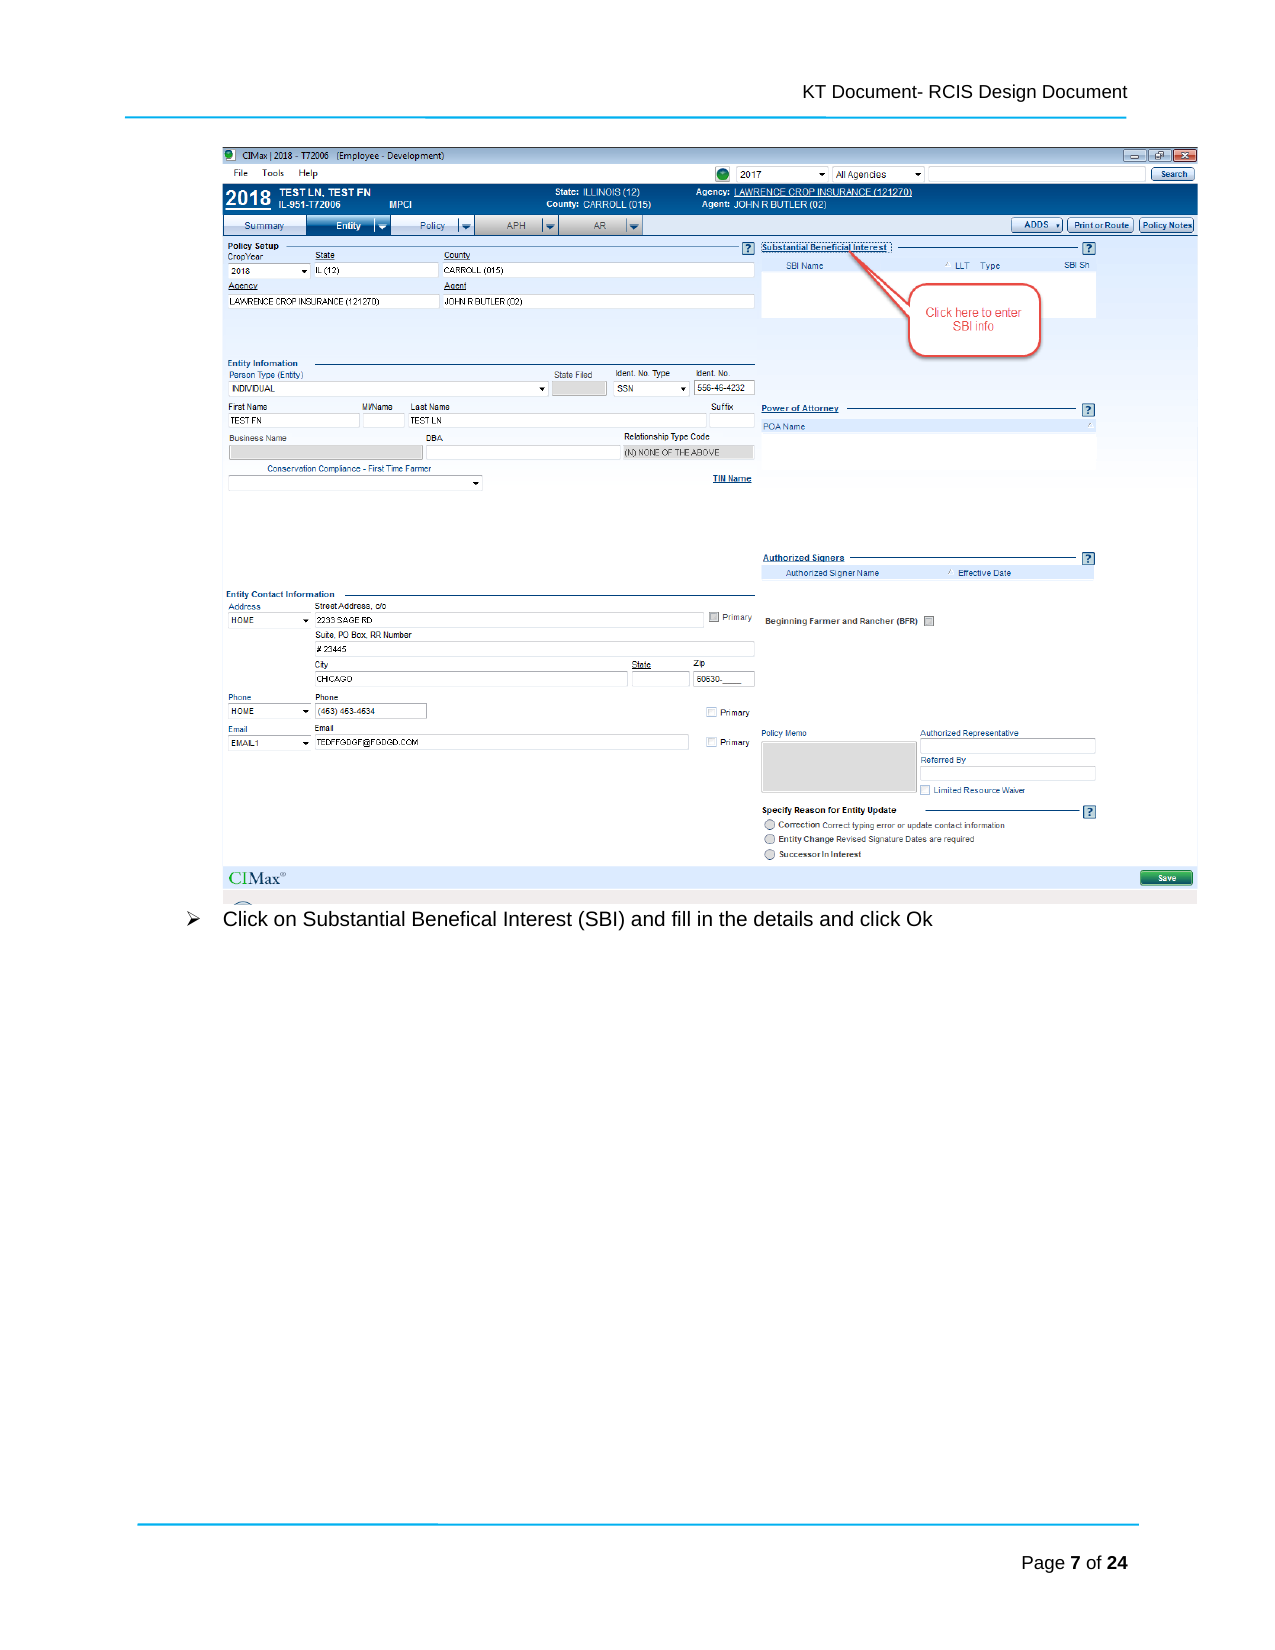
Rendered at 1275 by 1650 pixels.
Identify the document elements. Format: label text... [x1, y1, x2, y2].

picture [222, 147, 1198, 905]
list Click on Substantial Benefical Interest (SBI) and fill in the details and click Ok [185, 907, 1127, 931]
